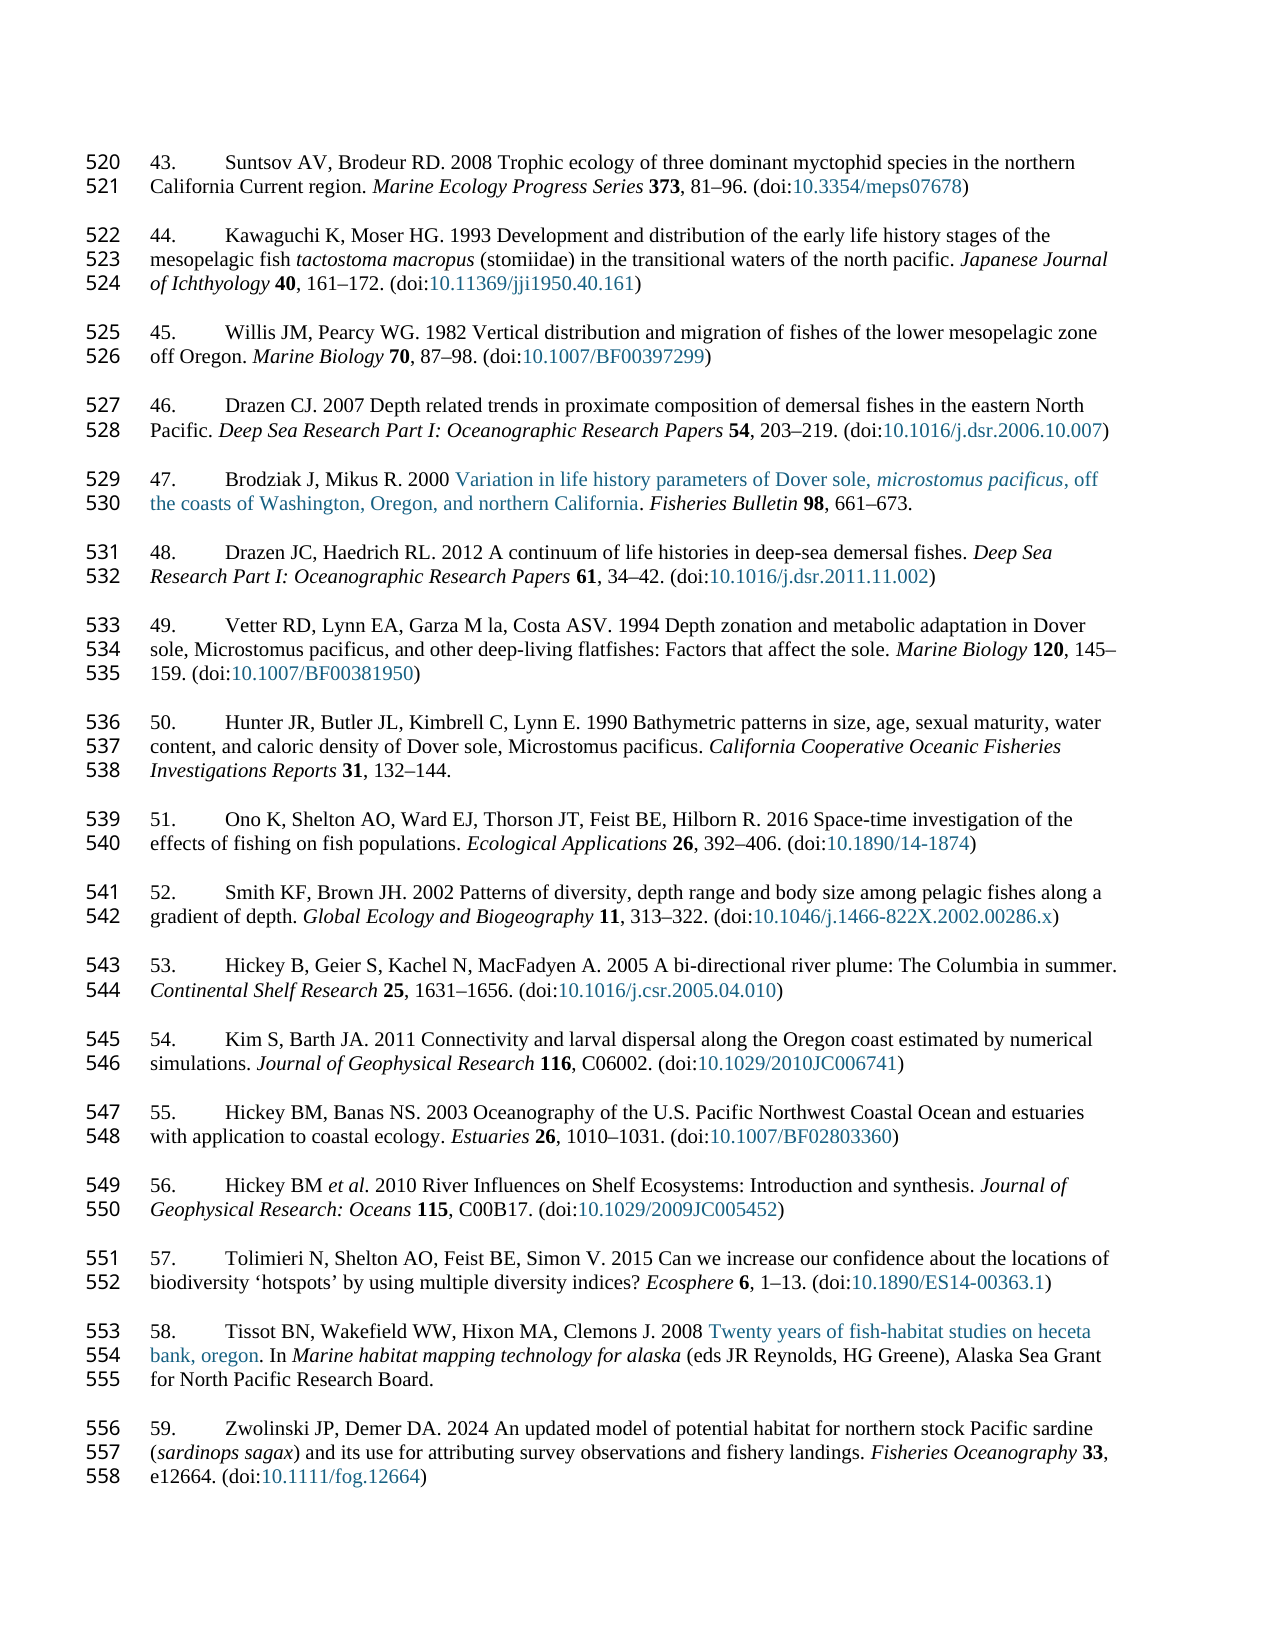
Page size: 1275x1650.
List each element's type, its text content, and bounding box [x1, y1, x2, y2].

text 49. Vetter RD, Lynn EA, Garza M la, Costa ASV. 1994 Depth zonation and metabolic adaptation in Dover sole, Microstomus pacificus, and other deep-living flatfishes: Factors that affect the sole. Marine Biology 120, 145–159. (doi:10.1007/BF00381950) [150, 613, 1125, 685]
text 50. Hunter JR, Butler JL, Kimbrell C, Lynn E. 1990 Bathymetric patterns in size, age, sexual maturity, water content, and caloric density of Dover sole, Microstomus pacificus. California Cooperative Oceanic Fisheries Investigations Reports 31, 132–144. [150, 710, 1125, 782]
text 54. Kim S, Barth JA. 2011 Connectivity and larval dispersal along the Oregon coast estimated by numerical simulations. Journal of Geophysical Research 116, C06002. (doi:10.1029/2010JC006741) [150, 1027, 1125, 1075]
text 46. Drazen CJ. 2007 Depth related trends in proximate composition of demersal fishes in the eastern North Pacific. Deep Sea Research Part I: Oceanographic Research Papers 54, 203–219. (doi:10.1016/j.dsr.2006.10.007) [150, 393, 1125, 442]
text 53. Hickey B, Geier S, Kachel N, MacFadyen A. 2005 A bi-directional river plume: The Columbia in summer. Continental Shelf Research 25, 1631–1656. (doi:10.1016/j.csr.2005.04.010) [150, 953, 1125, 1002]
text 57. Tolimieri N, Shelton AO, Feist BE, Simon V. 2015 Can we increase our confidence about the locations of biodiversity ‘hotspots’ by using multiple diversity indices? Ecosphere 6, 1–13. (doi:10.1890/ES14-00363.1) [150, 1246, 1125, 1294]
text 51. Ono K, Shelton AO, Ward EJ, Thorson JT, Feist BE, Hilborn R. 2016 Space‐time investigation of the effects of fishing on fish populations. Ecological Applications 26, 392–406. (doi:10.1890/14-1874) [150, 807, 1125, 855]
text 56. Hickey BM et al. 2010 River Influences on Shelf Ecosystems: Introduction and synthesis. Journal of Geophysical Research: Oceans 115, C00B17. (doi:10.1029/2009JC005452) [150, 1173, 1125, 1221]
text 58. Tissot BN, Wakefield WW, Hixon MA, Clemons J. 2008 Twenty years of fish-habitat studies on heceta bank, oregon. In Marine habitat mapping technology for alaska (eds JR Reynolds, HG Greene), Alaska Sea Grant for North Pacific Research Board. [150, 1319, 1125, 1391]
text 44. Kawaguchi K, Moser HG. 1993 Development and distribution of the early life history stages of the mesopelagic fish tactostoma macropus (stomiidae) in the transitional waters of the north pacific. Japanese Journal of Ichthyology 40, 161–172. (doi:10.11369/jji1950.40.161) [150, 223, 1125, 295]
text 43. Suntsov AV, Brodeur RD. 2008 Trophic ecology of three dominant myctophid species in the northern California Current region. Marine Ecology Progress Series 373, 81–96. (doi:10.3354/meps07678) [150, 150, 1125, 198]
text 48. Drazen JC, Haedrich RL. 2012 A continuum of life histories in deep-sea demersal fishes. Deep Sea Research Part I: Oceanographic Research Papers 61, 34–42. (doi:10.1016/j.dsr.2011.11.002) [150, 540, 1125, 588]
text 45. Willis JM, Pearcy WG. 1982 Vertical distribution and migration of fishes of the lower mesopelagic zone off Oregon. Marine Biology 70, 87–98. (doi:10.1007/BF00397299) [150, 320, 1125, 368]
text 55. Hickey BM, Banas NS. 2003 Oceanography of the U.S. Pacific Northwest Coastal Ocean and estuaries with application to coastal ecology. Estuaries 26, 1010–1031. (doi:10.1007/BF02803360) [150, 1100, 1125, 1148]
text 59. Zwolinski JP, Demer DA. 2024 An updated model of potential habitat for northern stock Pacific sardine (sardinops sagax) and its use for attributing survey observations and fishery landings. Fisheries Oceanography 33, e12664. (doi:10.1111/fog.12664) [150, 1416, 1125, 1488]
text 52. Smith KF, Brown JH. 2002 Patterns of diversity, depth range and body size among pelagic fishes along a gradient of depth. Global Ecology and Biogeography 11, 313–322. (doi:10.1046/j.1466-822X.2002.00286.x) [150, 880, 1125, 928]
text 47. Brodziak J, Mikus R. 2000 Variation in life history parameters of Dover sole, microstomus pacificus, off the coasts of Washington, Oregon, and northern California. Fisheries Bulletin 98, 661–673. [150, 467, 1125, 515]
